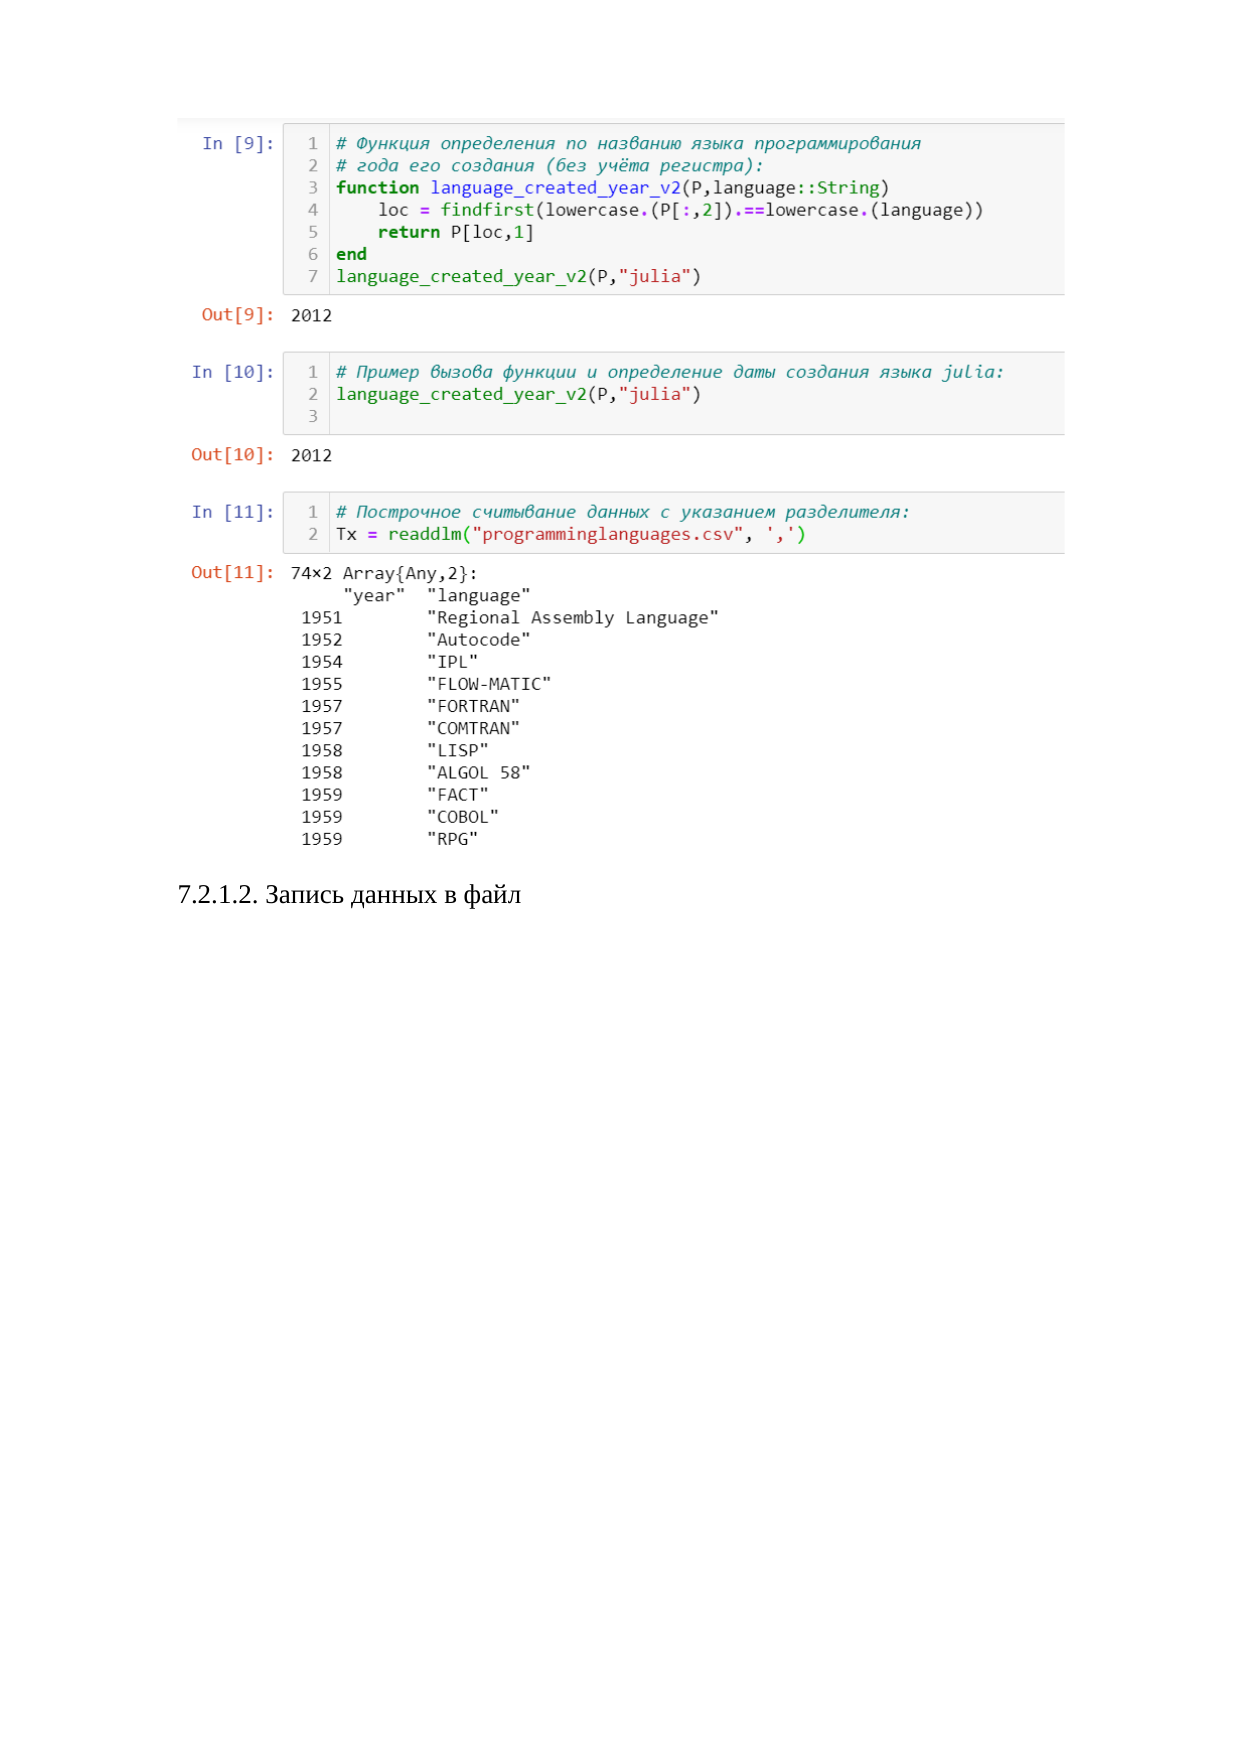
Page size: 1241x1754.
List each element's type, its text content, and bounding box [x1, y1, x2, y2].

picture [177, 118, 1065, 854]
text 7.2.1.2. Запись данных в файл [177, 879, 1152, 910]
